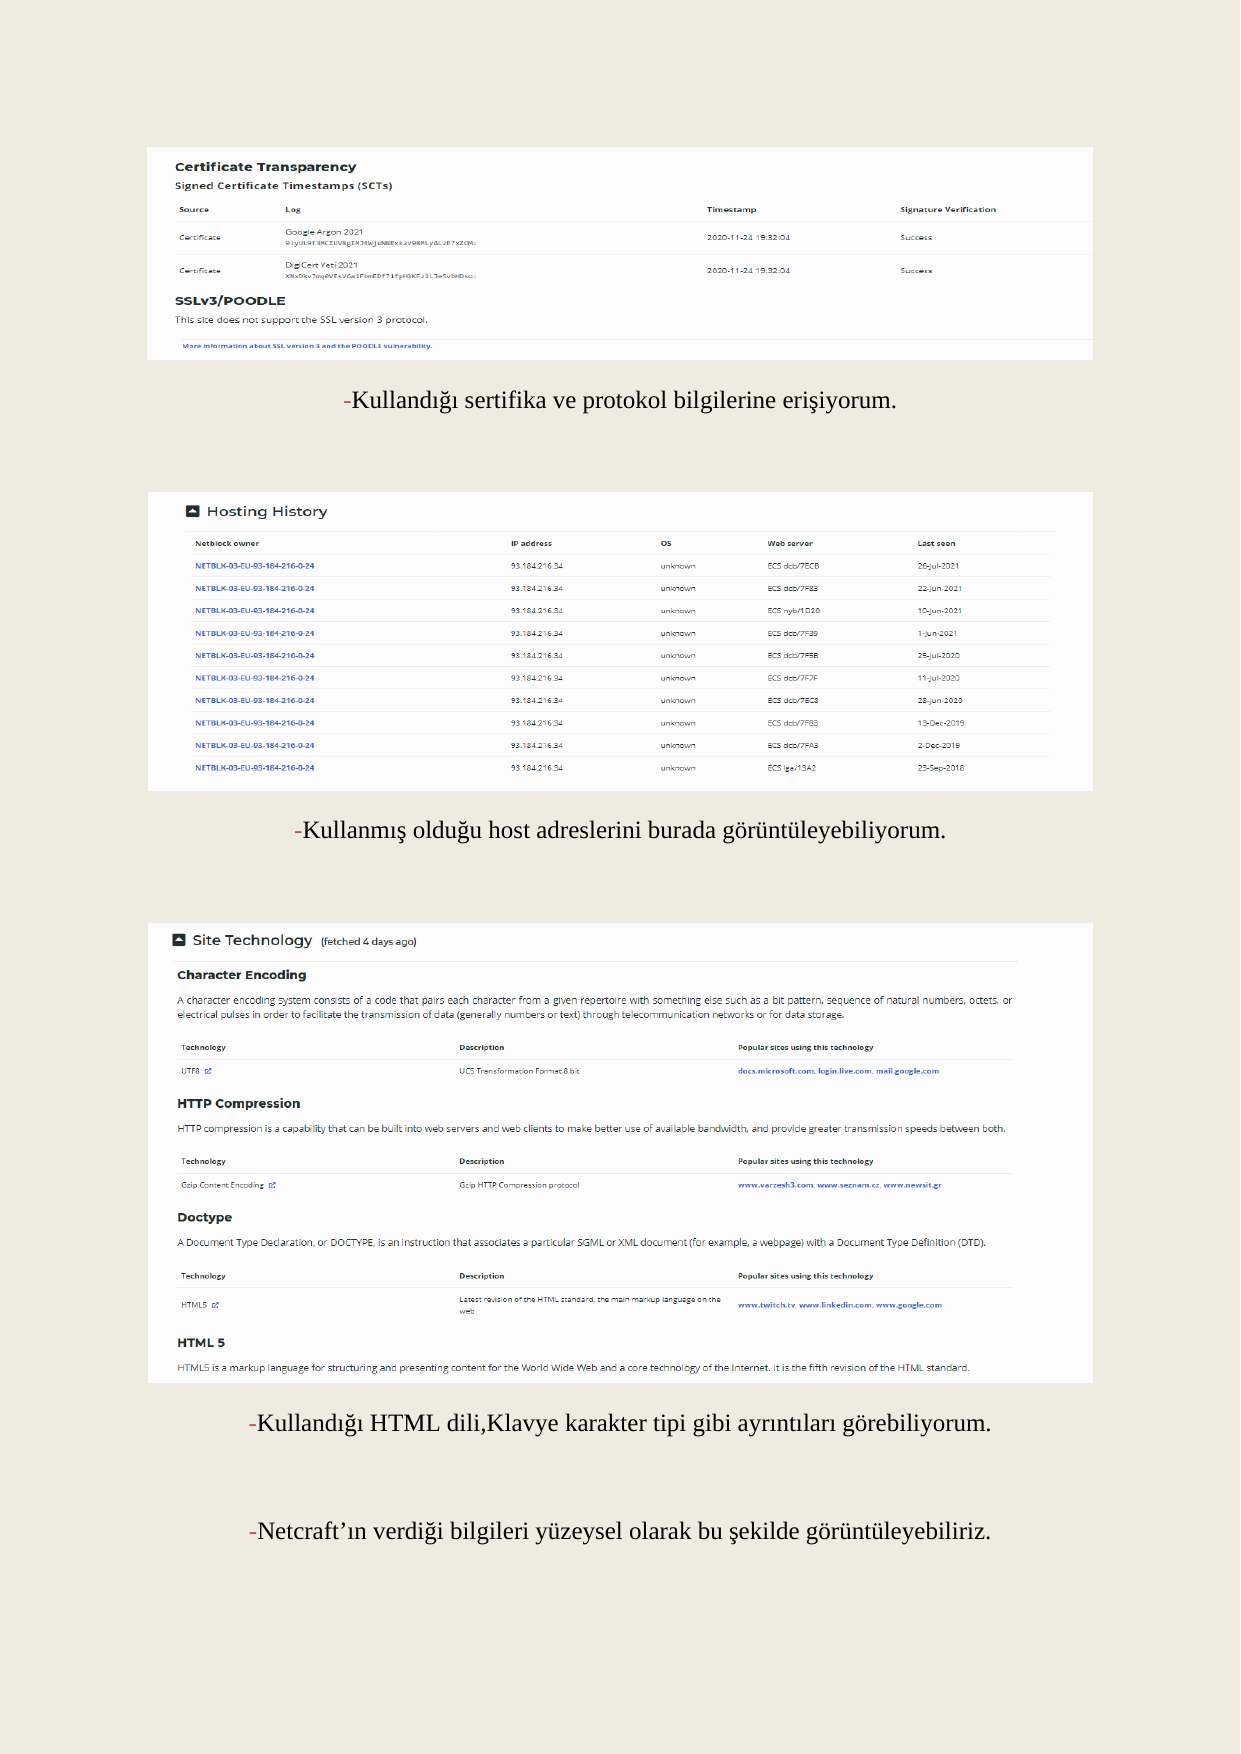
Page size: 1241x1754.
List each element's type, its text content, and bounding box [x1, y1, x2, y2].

text -Kullanmış olduğu host adreslerini burada görüntüleyebiliyorum. [148, 815, 1093, 844]
picture [147, 147, 1093, 360]
text -Kullandığı sertifika ve protokol bilgilerine erişiyorum. [148, 385, 1093, 414]
picture [148, 922, 1093, 1383]
text -Kullandığı HTML dili,Klavye karakter tipi gibi ayrıntıları görebiliyorum. [148, 1408, 1093, 1437]
picture [148, 492, 1093, 791]
text -Netcraft’ın verdiği bilgileri yüzeysel olarak bu şekilde görüntüleyebiliriz. [148, 1516, 1093, 1544]
